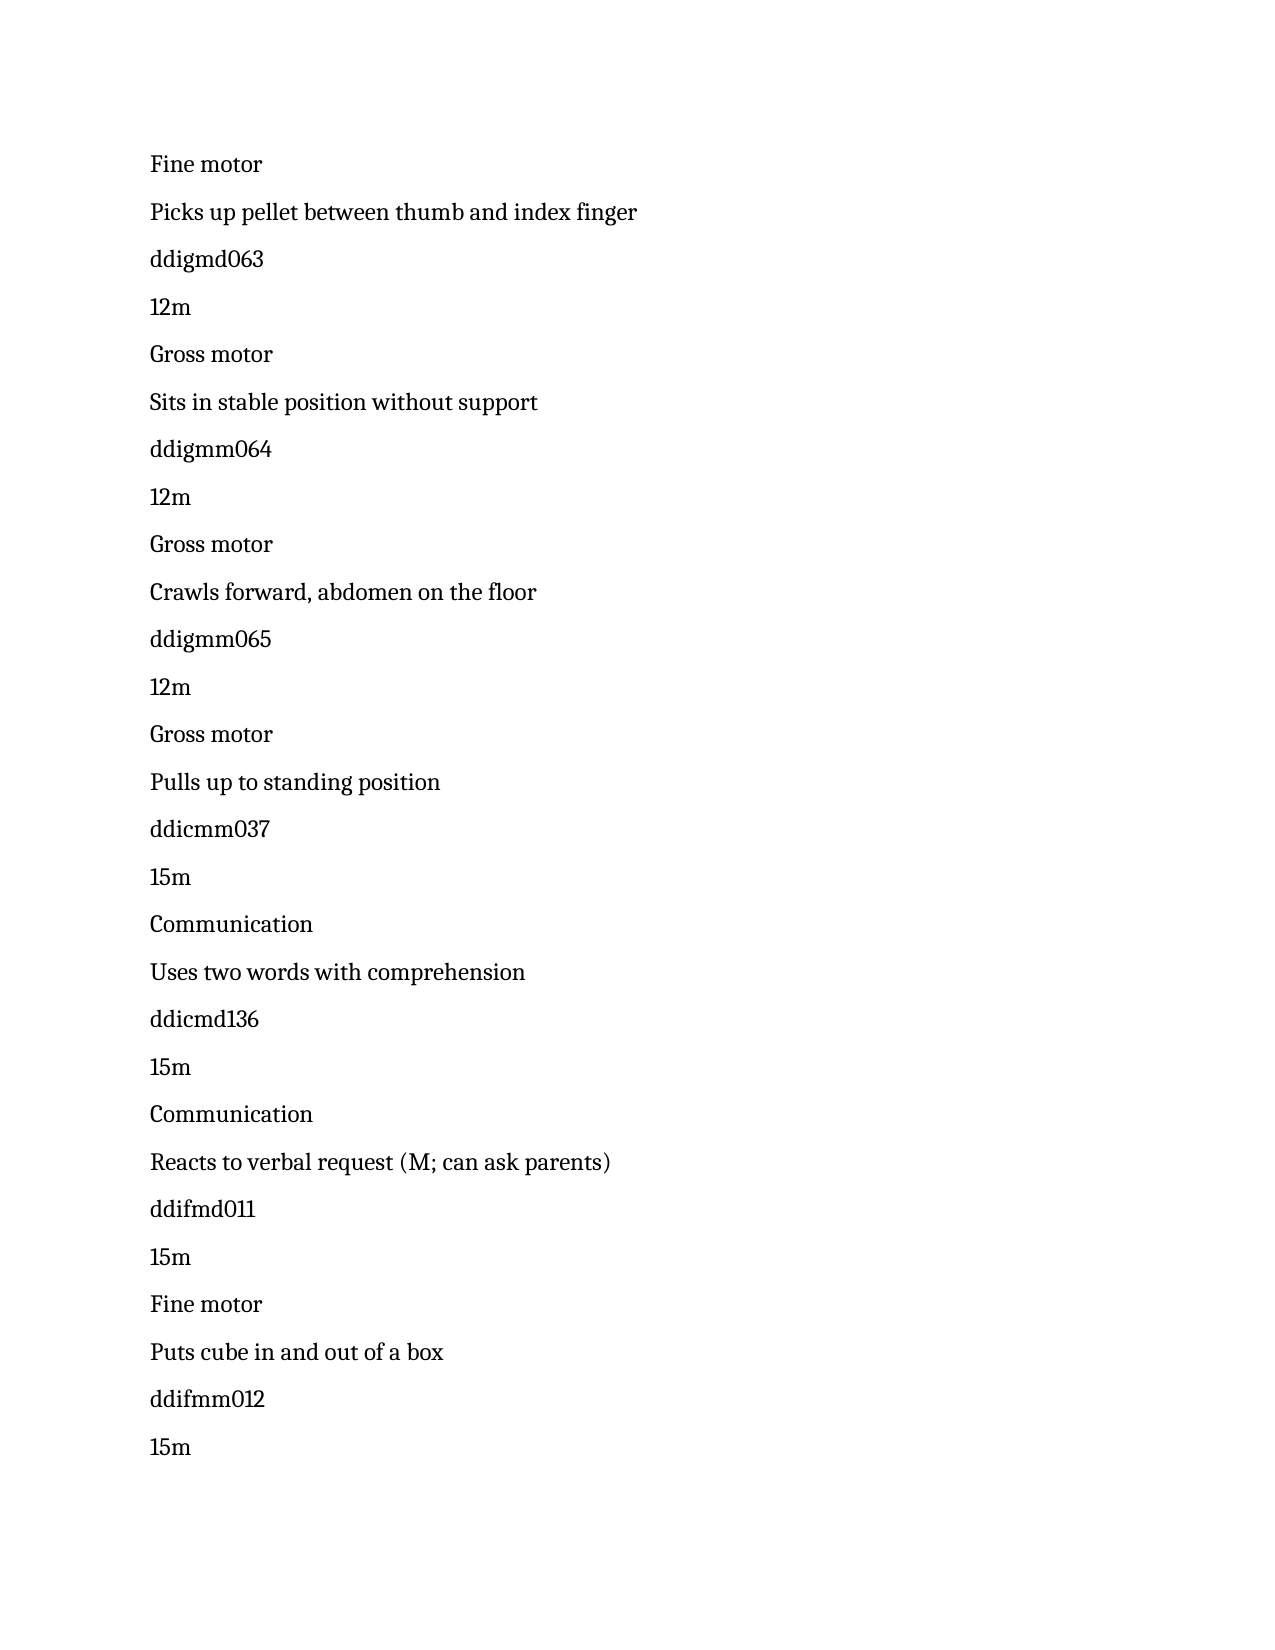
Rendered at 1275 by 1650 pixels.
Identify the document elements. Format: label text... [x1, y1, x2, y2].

text ddifmd011 [150, 1195, 1125, 1224]
text Sits in stable position without support [150, 387, 1125, 416]
text Fine motor [150, 1290, 1125, 1319]
text Crawls forward, abdomen on the floor [150, 577, 1125, 606]
text ddicmm037 [150, 815, 1125, 844]
text 15m [150, 1052, 1125, 1081]
text ddicmd136 [150, 1005, 1125, 1034]
text 12m [150, 482, 1125, 511]
text Puts cube in and out of a box [150, 1337, 1125, 1366]
text Communication [150, 910, 1125, 939]
text ddigmm064 [150, 435, 1125, 464]
text Pulls up to standing position [150, 767, 1125, 796]
text 12m [150, 292, 1125, 321]
text 12m [150, 672, 1125, 701]
text Gross motor [150, 720, 1125, 749]
text Reacts to verbal request (M; can ask parents) [150, 1147, 1125, 1176]
text Gross motor [150, 530, 1125, 559]
text 15m [150, 1432, 1125, 1461]
text ddigmm065 [150, 625, 1125, 654]
text Communication [150, 1100, 1125, 1129]
text Fine motor [150, 150, 1125, 179]
text Picks up pellet between thumb and index finger [150, 197, 1125, 226]
text Uses two words with comprehension [150, 957, 1125, 986]
text 15m [150, 862, 1125, 891]
text ddifmm012 [150, 1385, 1125, 1414]
text 15m [150, 1242, 1125, 1271]
text ddigmd063 [150, 245, 1125, 274]
text Gross motor [150, 340, 1125, 369]
